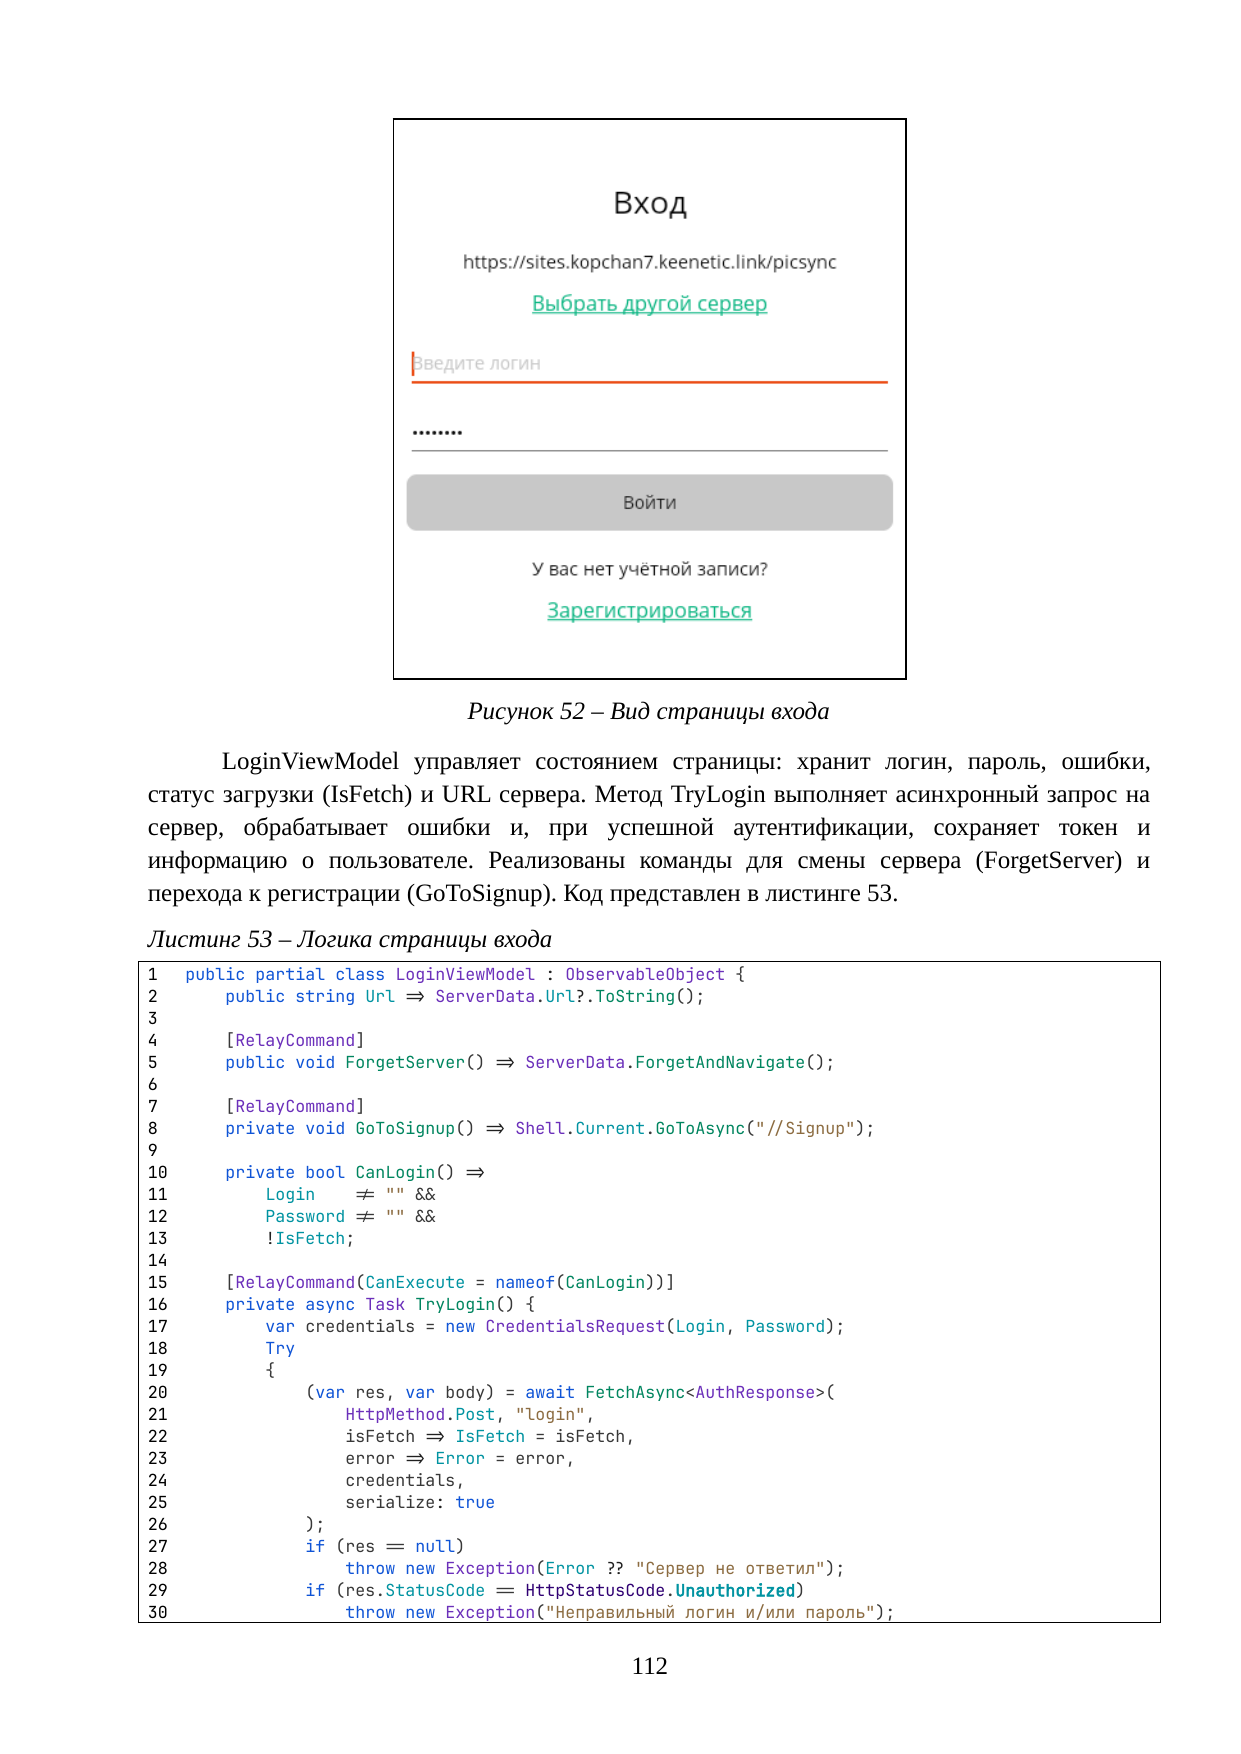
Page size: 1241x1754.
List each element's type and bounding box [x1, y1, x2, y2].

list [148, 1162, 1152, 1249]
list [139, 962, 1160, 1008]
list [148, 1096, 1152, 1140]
picture [394, 120, 905, 678]
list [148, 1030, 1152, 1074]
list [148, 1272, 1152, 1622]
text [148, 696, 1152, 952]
